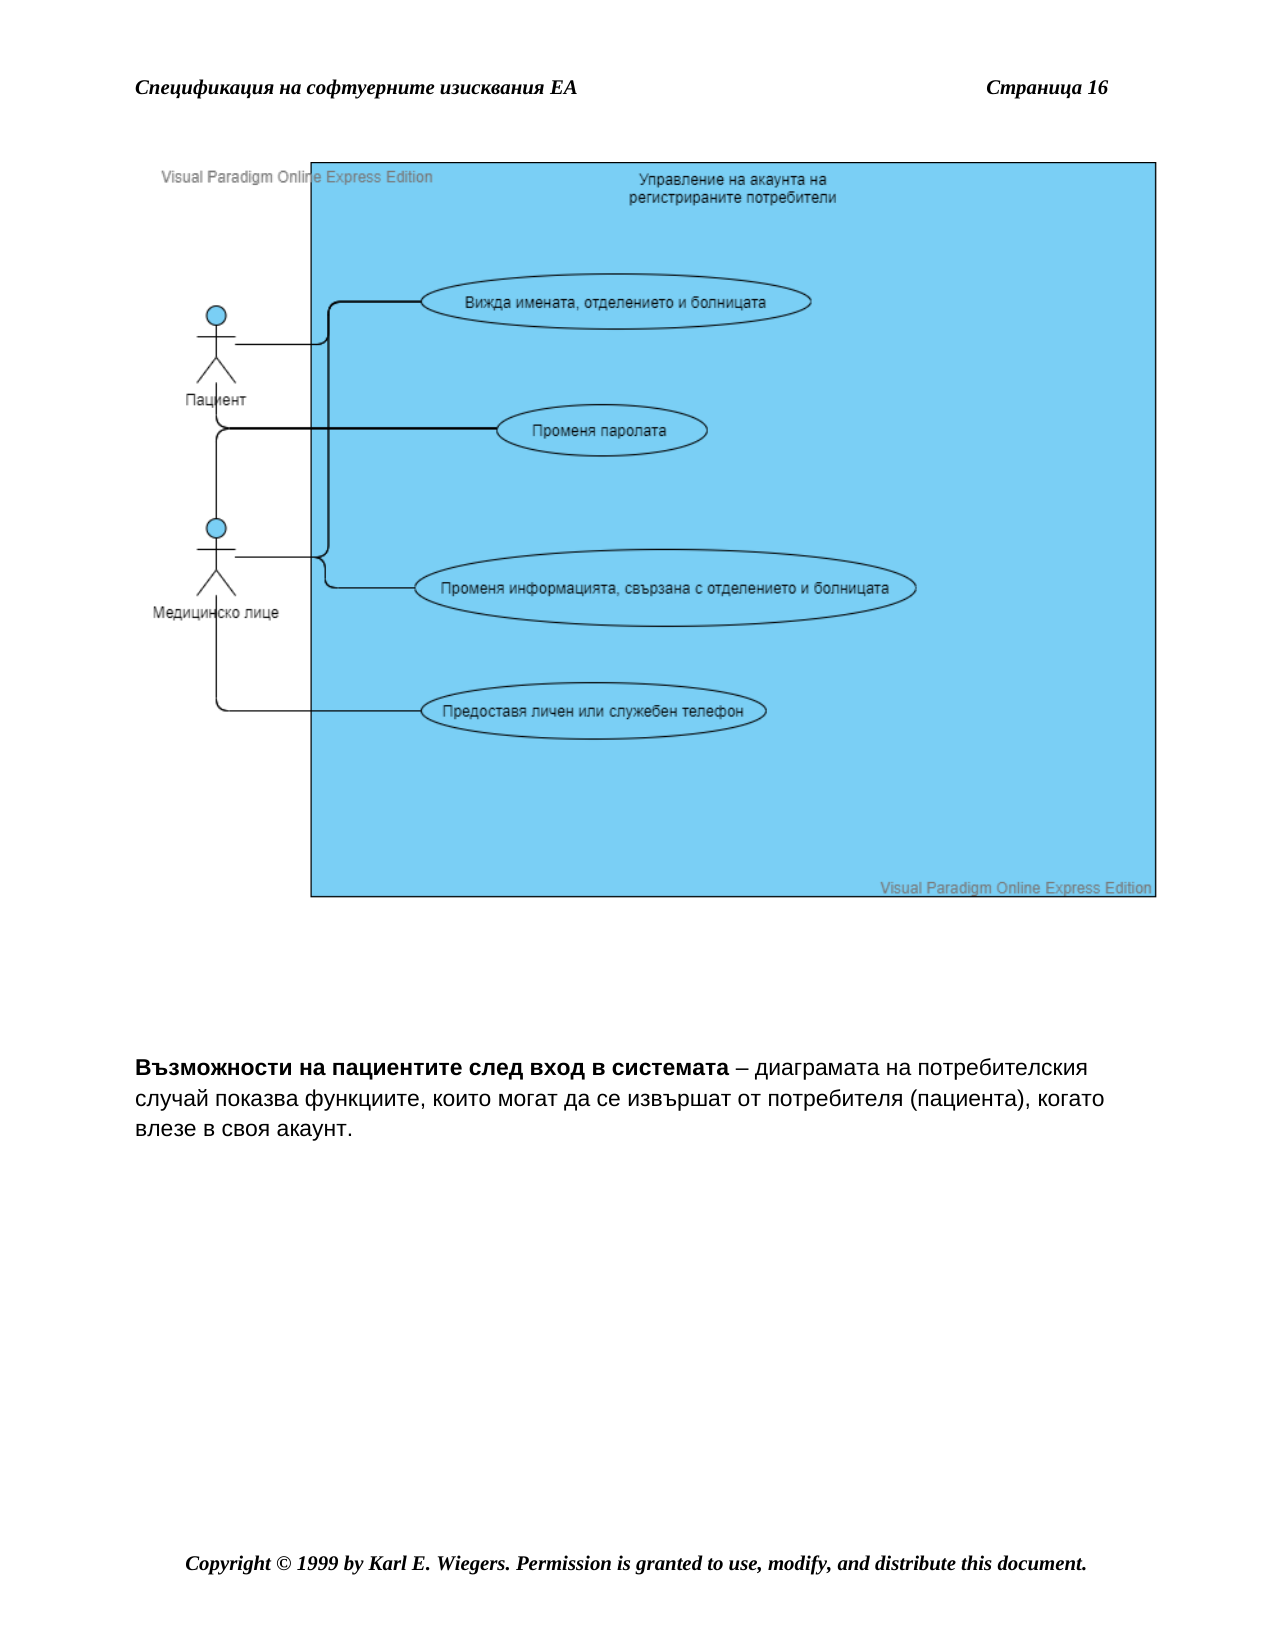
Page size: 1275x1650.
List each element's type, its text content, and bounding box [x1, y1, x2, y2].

picture [153, 162, 1159, 900]
text Възможности на пациентите след вход в системата – диаграмата на потребителския случай показва функциите, които могат да се извършат от потребителя (пациента), когато влезе в своя акаунт. [135, 1054, 1140, 1141]
